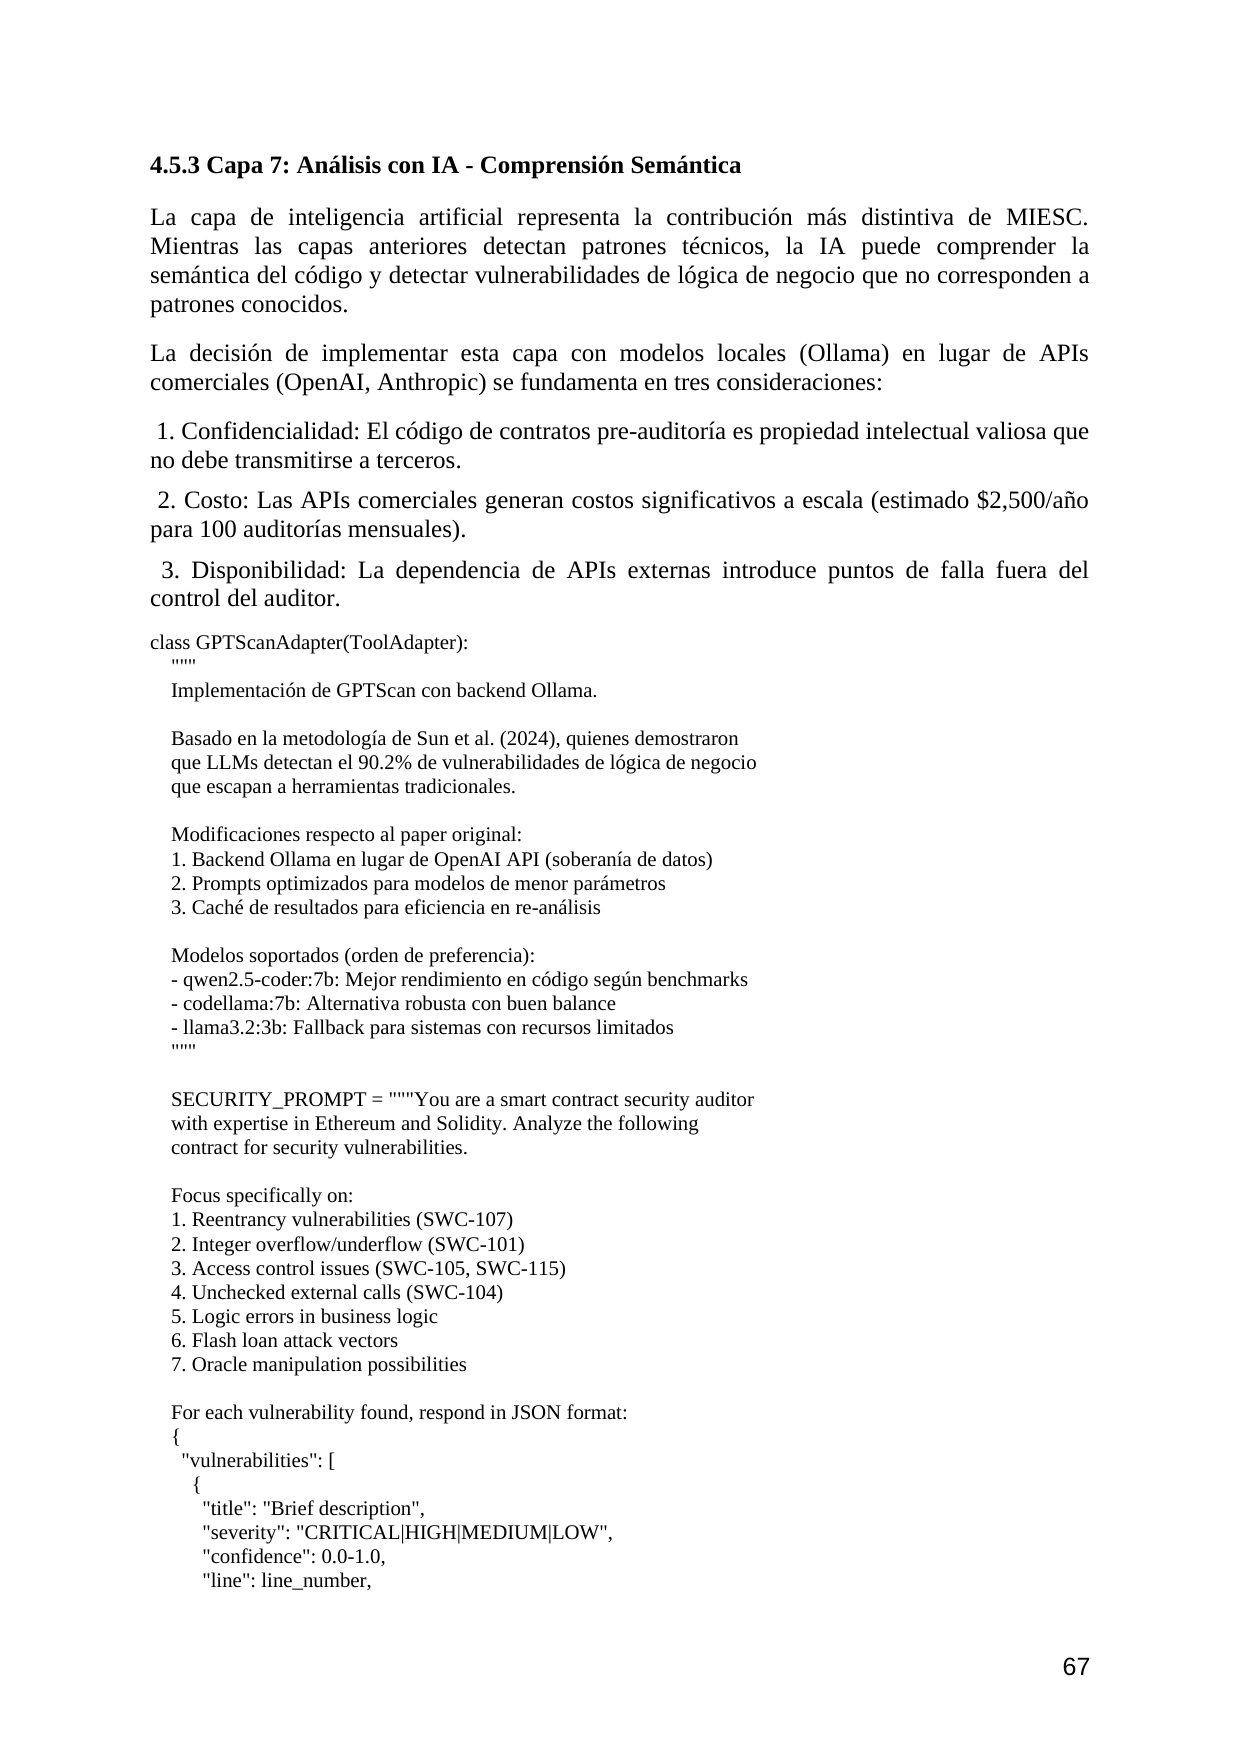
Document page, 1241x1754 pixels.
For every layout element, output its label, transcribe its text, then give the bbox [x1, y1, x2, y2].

text La capa de inteligencia artificial representa la contribución más distintiva de MIESC. Mientras las capas anteriores detectan patrones técnicos, la IA puede comprender la semántica del código y detectar vulnerabilidades de lógica de negocio que no corresponden a patrones conocidos. [150, 202, 1090, 317]
text 3. Disponibilidad: La dependencia de APIs externas introduce puntos de falla fuera del control del auditor. [150, 555, 1090, 612]
text La decisión de implementar esta capa con modelos locales (Ollama) en lugar de APIs comerciales (OpenAI, Anthropic) se fundamenta en tres consideraciones: [150, 338, 1090, 396]
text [150, 630, 1090, 1592]
text 1. Confidencialidad: El código de contratos pre-auditoría es propiedad intelectual valiosa que no debe transmitirse a terceros. [150, 416, 1090, 474]
text 2. Costo: Las APIs comerciales generan costos significativos a escala (estimado $2,500/año para 100 auditorías mensuales). [150, 485, 1090, 543]
subtitle 4.5.3 Capa 7: Análisis con IA - Comprensión Semántica [150, 150, 1090, 179]
